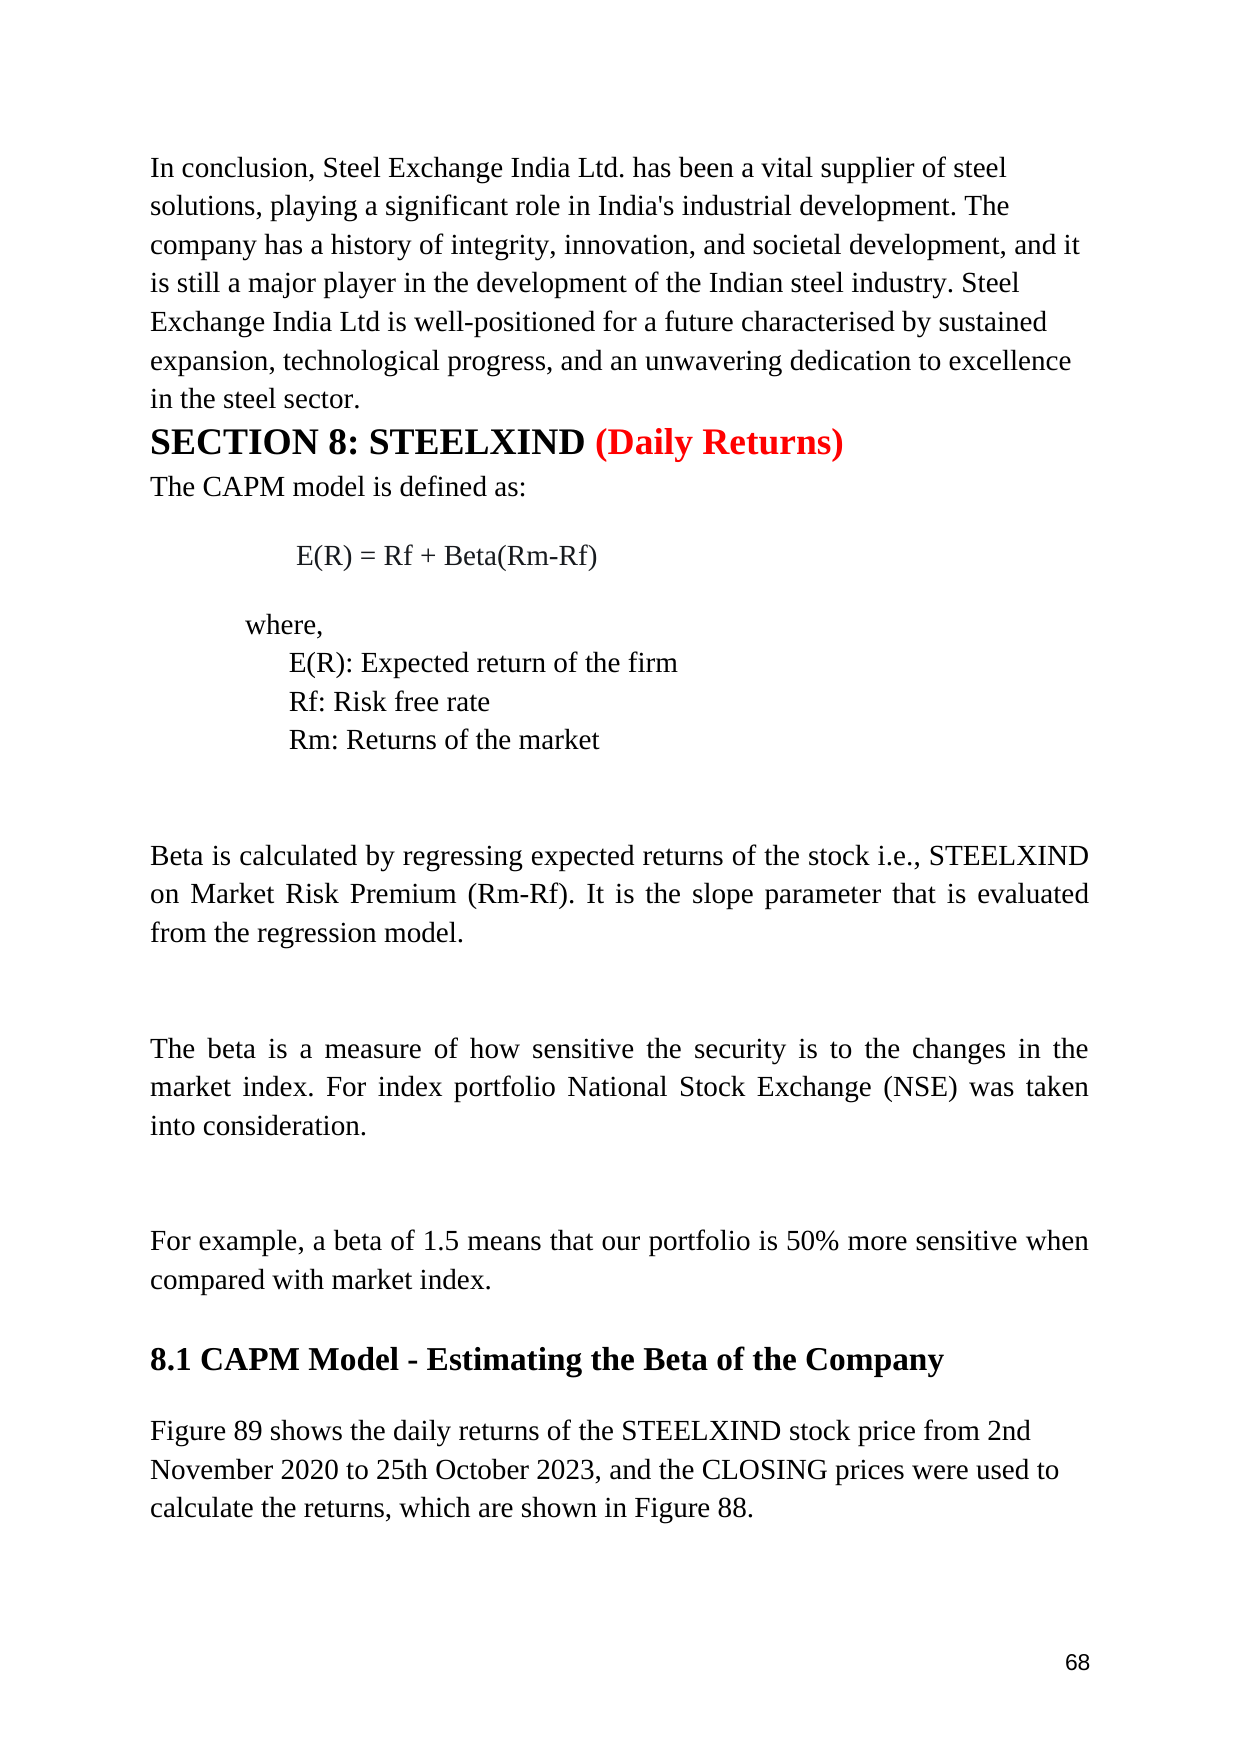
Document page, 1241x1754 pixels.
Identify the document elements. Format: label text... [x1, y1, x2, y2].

text E(R) = Rf + Beta(Rm-Rf) [150, 538, 1090, 572]
text SECTION 8: STEELXIND (Daily Returns) [150, 420, 1090, 463]
text Figure 89 shows the daily returns of the STEELXIND stock price from 2nd November 2020 to 25th October 2023, and the CLOSING prices were used to calculate the returns, which are shown in Figure 88. [150, 1413, 1090, 1524]
text Beta is calculated by regressing expected returns of the stock i.e., STEELXIND on Market Risk Premium (Rm-Rf). It is the slope parameter that is evaluated from the regression model. [150, 838, 1090, 949]
text 8.1 CAPM Model - Estimating the Beta of the Company [150, 1339, 1090, 1377]
text E(R): Expected return of the firm [150, 645, 1090, 679]
text The beta is a measure of how sensitive the security is to the changes in the market index. For index portfolio National Stock Exchange (NSE) was taken into consideration. [150, 1031, 1090, 1141]
text Rf: Risk free rate [150, 684, 1090, 717]
text In conclusion, Steel Exchange India Ltd. has been a vital supplier of steel solutions, playing a significant role in India's industrial development. The company has a history of integrity, innovation, and societal development, and it is still a major player in the development of the Indian steel industry. Steel Exchange India Ltd is well-positioned for a future characterised by sustained expansion, technological progress, and an unwavering dedication to excellence in the steel sector. [150, 150, 1090, 415]
text The CAPM model is defined as: [150, 469, 1090, 503]
text Rm: Returns of the market [150, 722, 1090, 756]
text For example, a beta of 1.5 means that our portfolio is 50% more sensitive when compared with market index. [150, 1223, 1090, 1296]
text where, [150, 607, 1090, 640]
